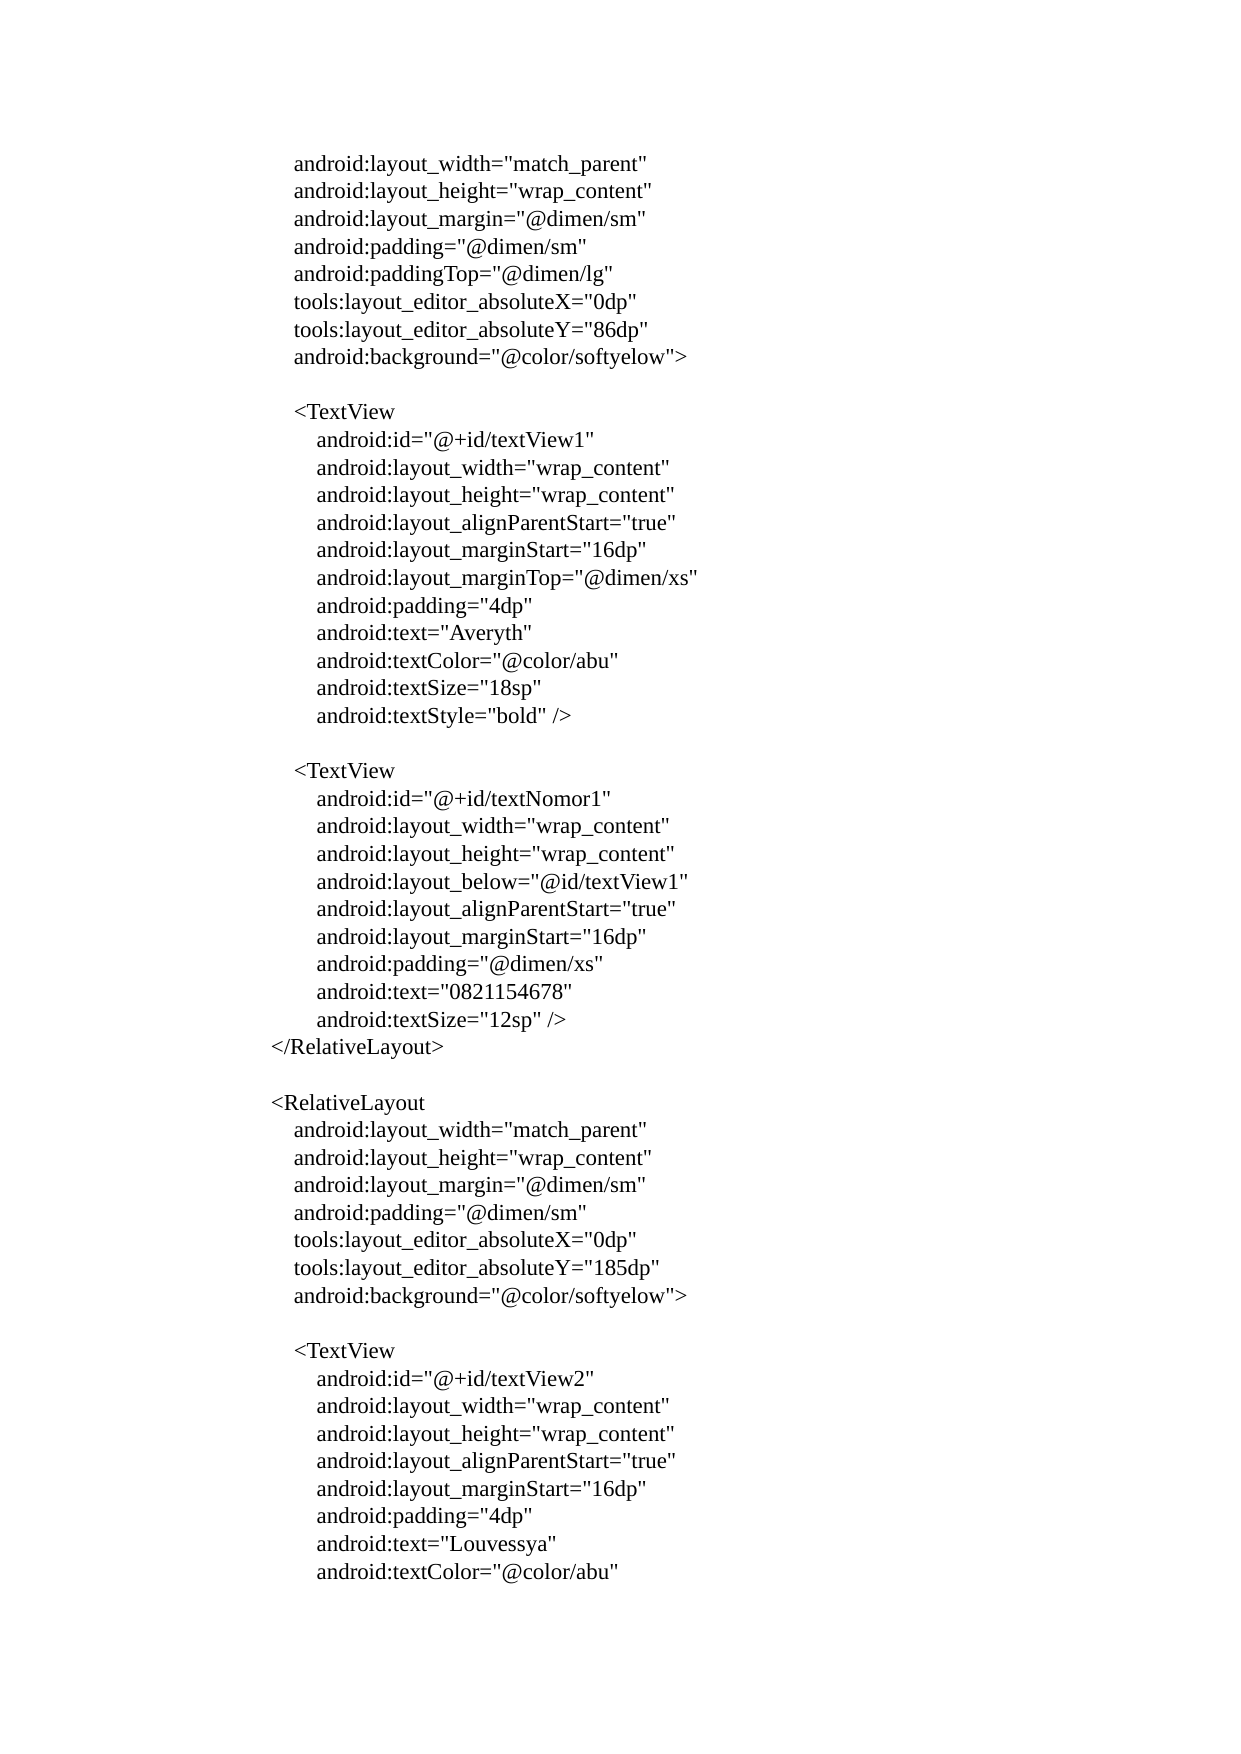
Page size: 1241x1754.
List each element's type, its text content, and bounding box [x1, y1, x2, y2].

list android:background="@color/softyelow"> [225, 343, 1047, 369]
list android:layout_margin="@dimen/sm" [225, 205, 1047, 232]
list android:layout_marginTop="@dimen/xs" [225, 564, 1047, 590]
list </RelativeLayout> [225, 1033, 1047, 1060]
list android:padding="@dimen/sm" [225, 1199, 1047, 1225]
list android:textColor="@color/abu" [225, 1558, 1047, 1584]
list android:layout_marginStart="16dp" [225, 1475, 1047, 1501]
list <TextView [225, 757, 1047, 784]
list android:paddingTop="@dimen/lg" [225, 260, 1047, 287]
list android:layout_width="match_parent" [225, 150, 1047, 176]
list android:layout_width="wrap_content" [225, 812, 1047, 839]
list android:id="@+id/textNomor1" [225, 785, 1047, 811]
list android:layout_width="wrap_content" [225, 1392, 1047, 1418]
list android:textSize="12sp" /> [225, 1006, 1047, 1032]
list <TextView [225, 1337, 1047, 1363]
list android:layout_alignParentStart="true" [225, 1447, 1047, 1474]
list android:padding="4dp" [225, 592, 1047, 618]
list android:text="0821154678" [225, 978, 1047, 1004]
list tools:layout_editor_absoluteX="0dp" [225, 1227, 1047, 1253]
list android:textSize="18sp" [225, 674, 1047, 701]
list android:layout_height="wrap_content" [225, 481, 1047, 508]
list android:padding="4dp" [225, 1503, 1047, 1529]
list android:layout_height="wrap_content" [225, 1420, 1047, 1446]
list android:layout_margin="@dimen/sm" [225, 1171, 1047, 1198]
list android:layout_height="wrap_content" [225, 840, 1047, 866]
list android:layout_width="wrap_content" [225, 454, 1047, 480]
list android:text="Averyth" [225, 619, 1047, 646]
list android:layout_width="match_parent" [225, 1116, 1047, 1142]
list android:layout_marginStart="16dp" [225, 536, 1047, 563]
list android:id="@+id/textView1" [225, 426, 1047, 452]
list android:layout_below="@id/textView1" [225, 868, 1047, 894]
list android:background="@color/softyelow"> [225, 1282, 1047, 1308]
list android:padding="@dimen/sm" [225, 233, 1047, 259]
list tools:layout_editor_absoluteX="0dp" [225, 288, 1047, 314]
list android:layout_alignParentStart="true" [225, 895, 1047, 922]
list android:layout_marginStart="16dp" [225, 923, 1047, 949]
list android:id="@+id/textView2" [225, 1364, 1047, 1391]
list <TextView [225, 398, 1047, 425]
list android:layout_alignParentStart="true" [225, 509, 1047, 535]
list android:layout_height="wrap_content" [225, 1144, 1047, 1170]
list android:layout_height="wrap_content" [225, 178, 1047, 204]
list <RelativeLayout [225, 1088, 1047, 1115]
list tools:layout_editor_absoluteY="86dp" [225, 316, 1047, 342]
list tools:layout_editor_absoluteY="185dp" [225, 1254, 1047, 1281]
list android:text="Louvessya" [225, 1530, 1047, 1557]
list android:textColor="@color/abu" [225, 647, 1047, 673]
list android:padding="@dimen/xs" [225, 951, 1047, 977]
list android:textStyle="bold" /> [225, 702, 1047, 728]
